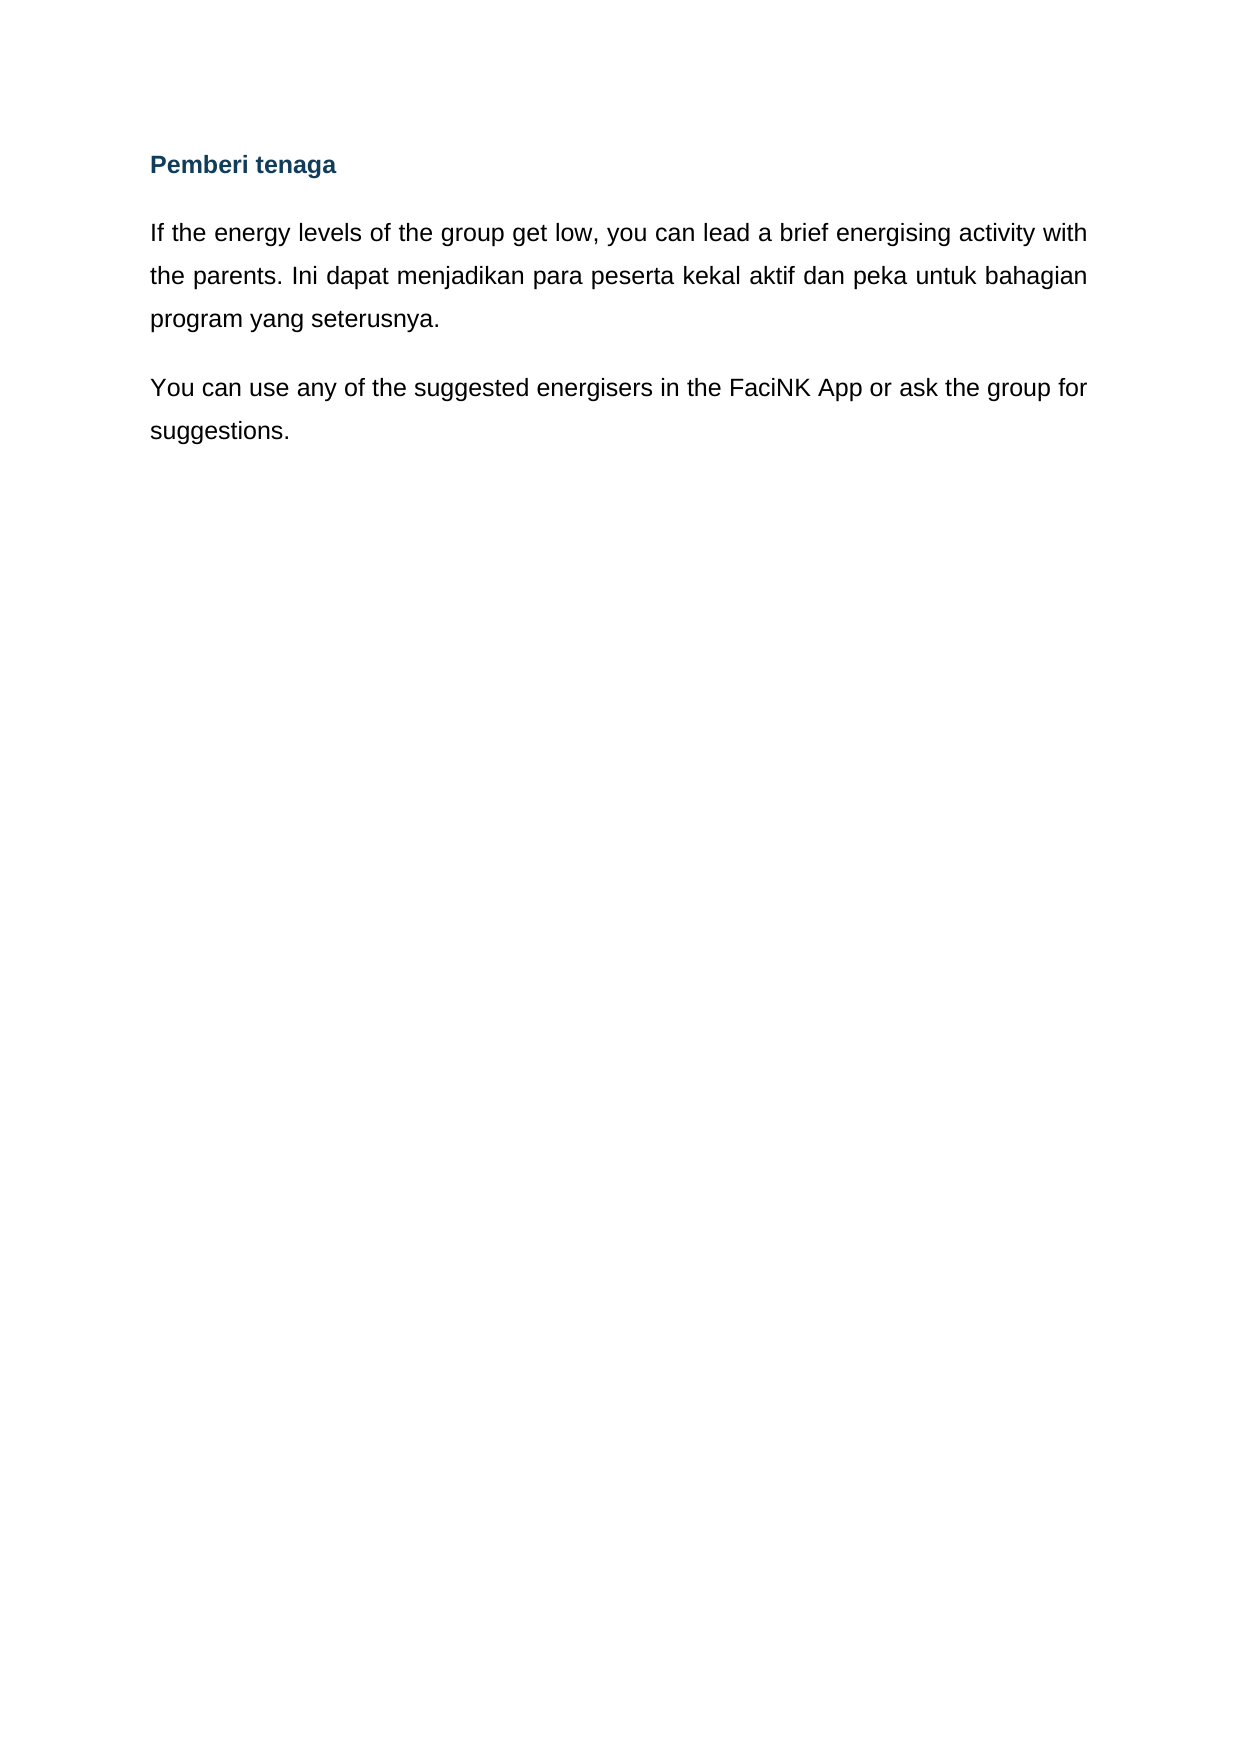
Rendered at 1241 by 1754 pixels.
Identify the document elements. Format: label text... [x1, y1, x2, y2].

subtitle Pemberi tenaga [150, 150, 1090, 179]
text If the energy levels of the group get low, you can lead a brief energising activity with the parents. Ini dapat menjadikan para peserta kekal aktif dan peka untuk bahagian program yang seterusnya. [150, 218, 1090, 333]
text You can use any of the suggested energisers in the FaciNK App or ask the group for suggestions. [150, 372, 1090, 444]
